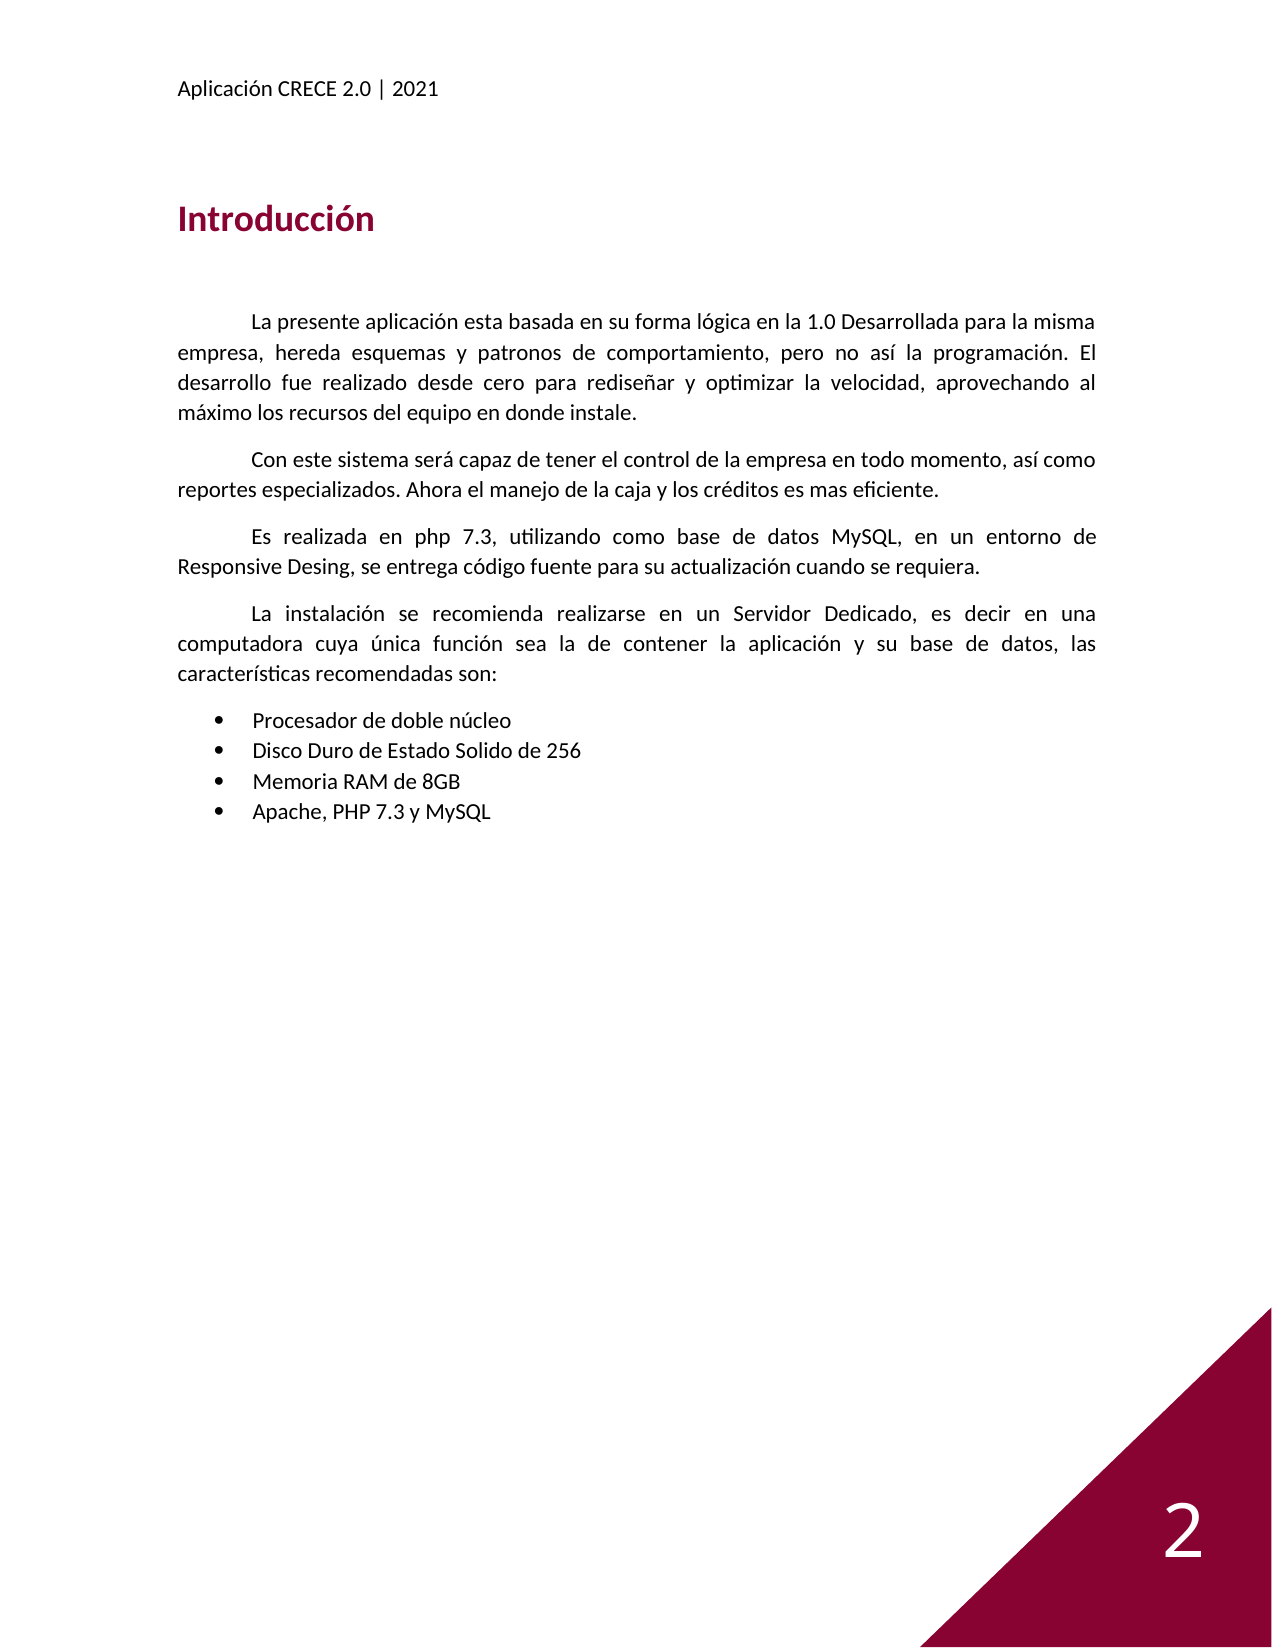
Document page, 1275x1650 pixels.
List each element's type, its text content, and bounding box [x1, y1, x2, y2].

text La presente aplicación esta basada en su forma lógica en la 1.0 Desarrollada para la misma empresa, hereda esquemas y patronos de comportamiento, pero no así la programación. El desarrollo fue realizado desde cero para rediseñar y optimizar la velocidad, aprovechando al máximo los recursos del equipo en donde instale. [177, 307, 1098, 426]
list Apache, PHP 7.3 y MySQL [215, 797, 1098, 825]
text Es realizada en php 7.3, utilizando como base de datos MySQL, en un entorno de Responsive Desing, se entrega código fuente para su actualización cuando se requiera. [177, 522, 1098, 580]
text Con este sistema será capaz de tener el control de la empresa en todo momento, así como reportes especializados. Ahora el manejo de la caja y los créditos es mas eficiente. [177, 445, 1098, 503]
text Introducción [177, 194, 1098, 240]
text La instalación se recomienda realizarse en un Servidor Dedicado, es decir en una computadora cuya única función sea la de contener la aplicación y su base de datos, las características recomendadas son: [177, 599, 1098, 688]
list Procesador de doble núcleo [215, 706, 1098, 734]
list Memoria RAM de 8GB [215, 767, 1098, 795]
list Disco Duro de Estado Solido de 256 [215, 737, 1098, 765]
